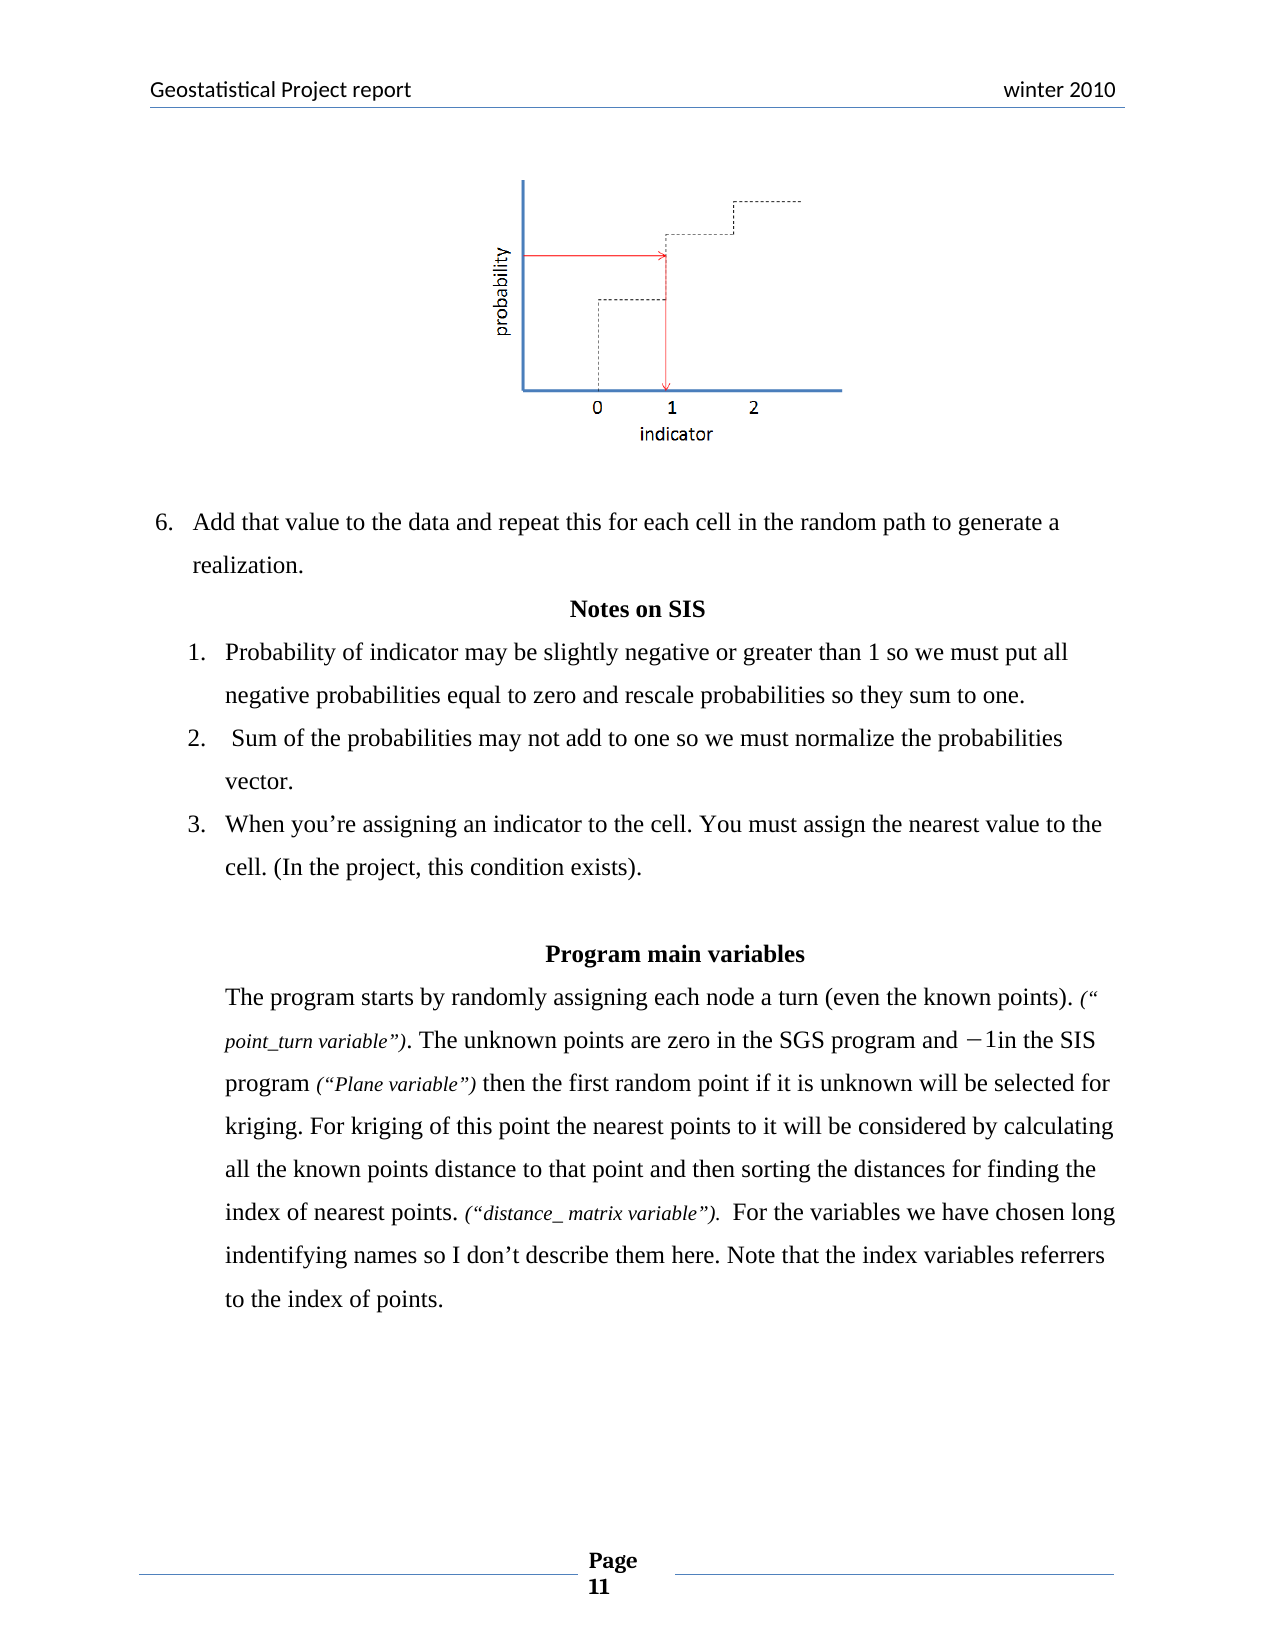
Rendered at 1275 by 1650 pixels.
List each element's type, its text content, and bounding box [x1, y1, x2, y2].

list Sum of the probabilities may not add to one so we must normalize the probabilities vector. [187, 723, 1125, 795]
list Probability of indicator may be slightly negative or greater than 1 so we must put all negative probabilities equal to zero and rescale probabilities so they sum to one. [187, 637, 1125, 709]
list When you’re assigning an indicator to the cell. You must assign the nearest value to the cell. (In the project, this condition exists). [187, 809, 1125, 881]
text Notes on SIS [150, 594, 1125, 622]
list Add that value to the data and repeat this for each cell in the random path to generate a realization. [155, 507, 1125, 579]
list Program main variables [225, 939, 1125, 967]
list The program starts by randomly assigning each node a turn (even the known points). (“ point_turn variable”). The unknown points are zero in the SGS program and in the SIS program (“Plane variable”) then the first random point if it is unknown will be selected for kriging. For kriging of this point the nearest points to it will be considered by calculating all the known points distance to that point and then sorting the distances for finding the index of nearest points. (“distance_ matrix variable”). For the variables we have chosen long indentifying names so I don’t describe them here. Note that the index variables referrers to the index of points. [225, 982, 1125, 1312]
picture [468, 170, 849, 451]
